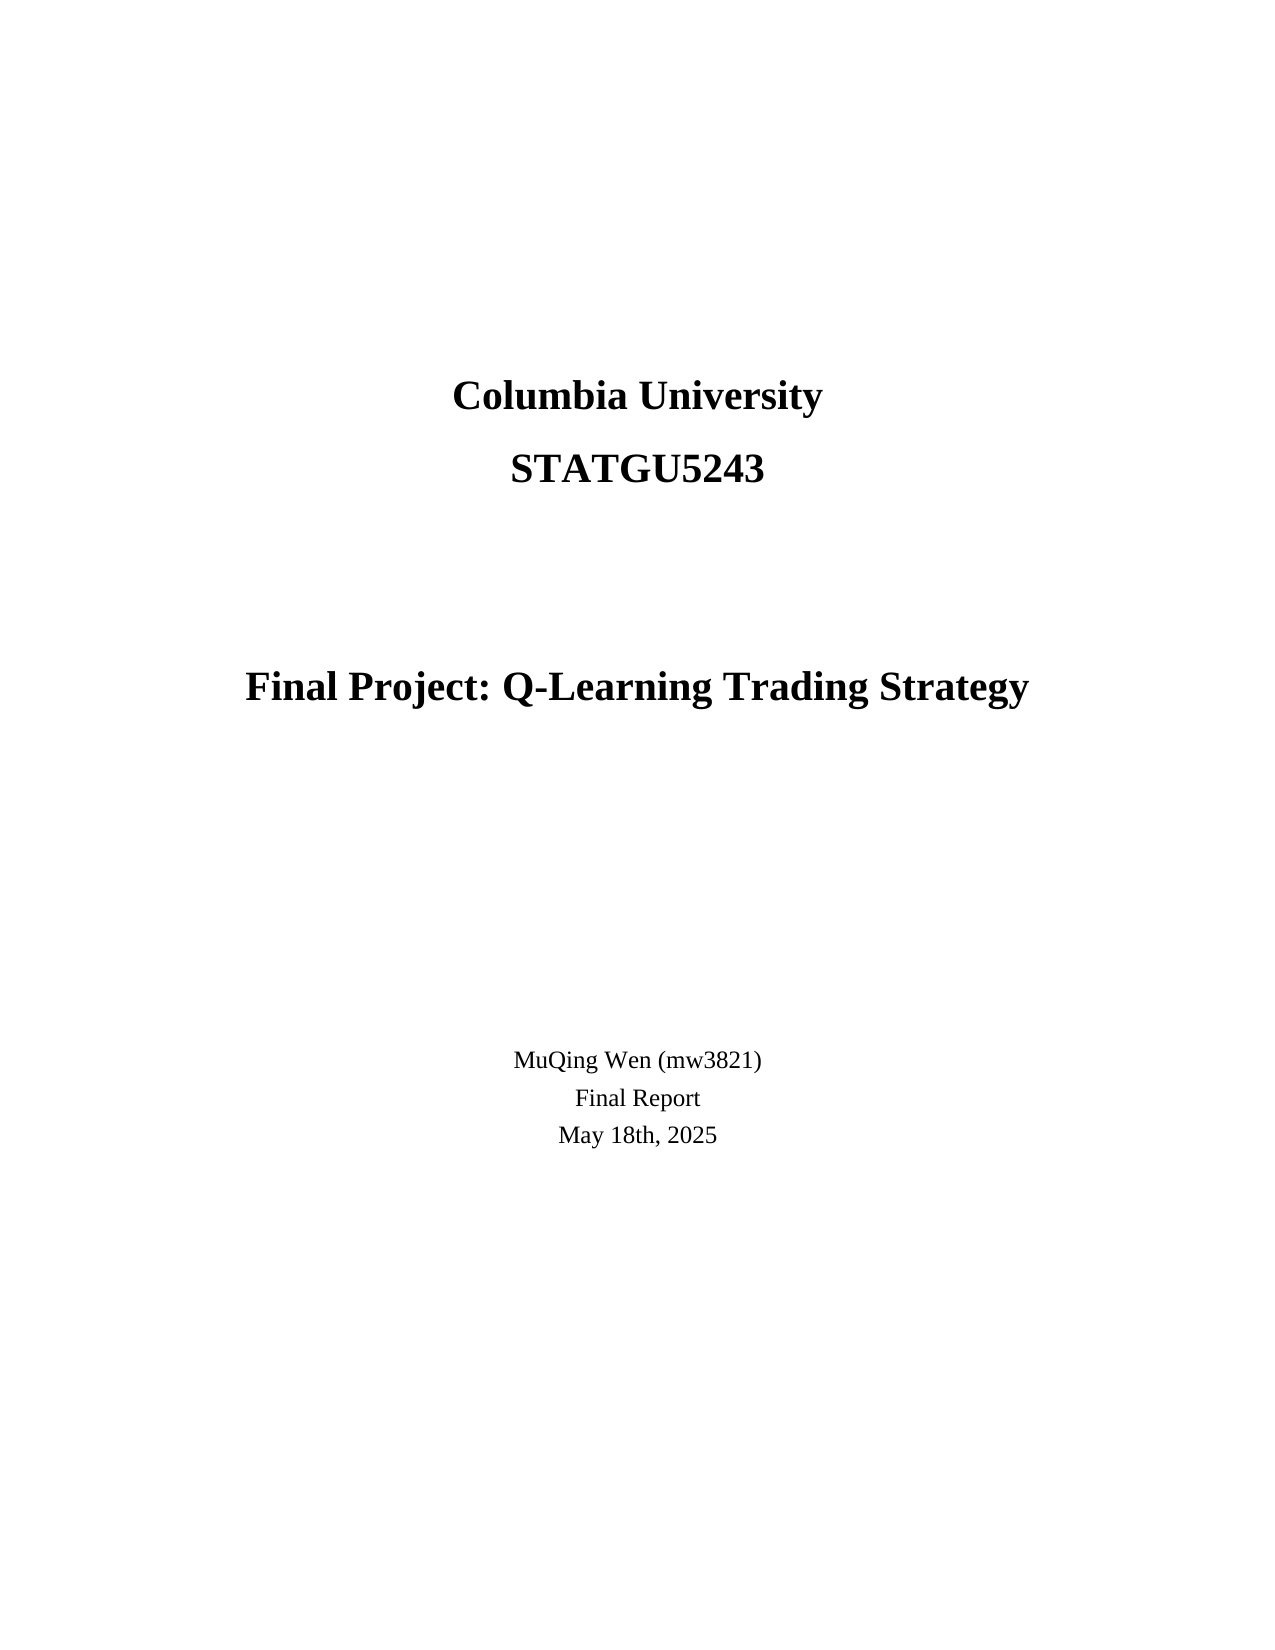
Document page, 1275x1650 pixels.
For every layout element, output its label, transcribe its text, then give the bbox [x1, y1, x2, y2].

text MuQing Wen (mw3821) [150, 1046, 1125, 1074]
text STATGU5243 [150, 443, 1125, 491]
text Final Report [150, 1083, 1125, 1111]
text Columbia University [150, 370, 1125, 418]
title Final Project: Q-Learning Trading Strategy [150, 662, 1125, 710]
text May 18th, 2025 [150, 1120, 1125, 1148]
